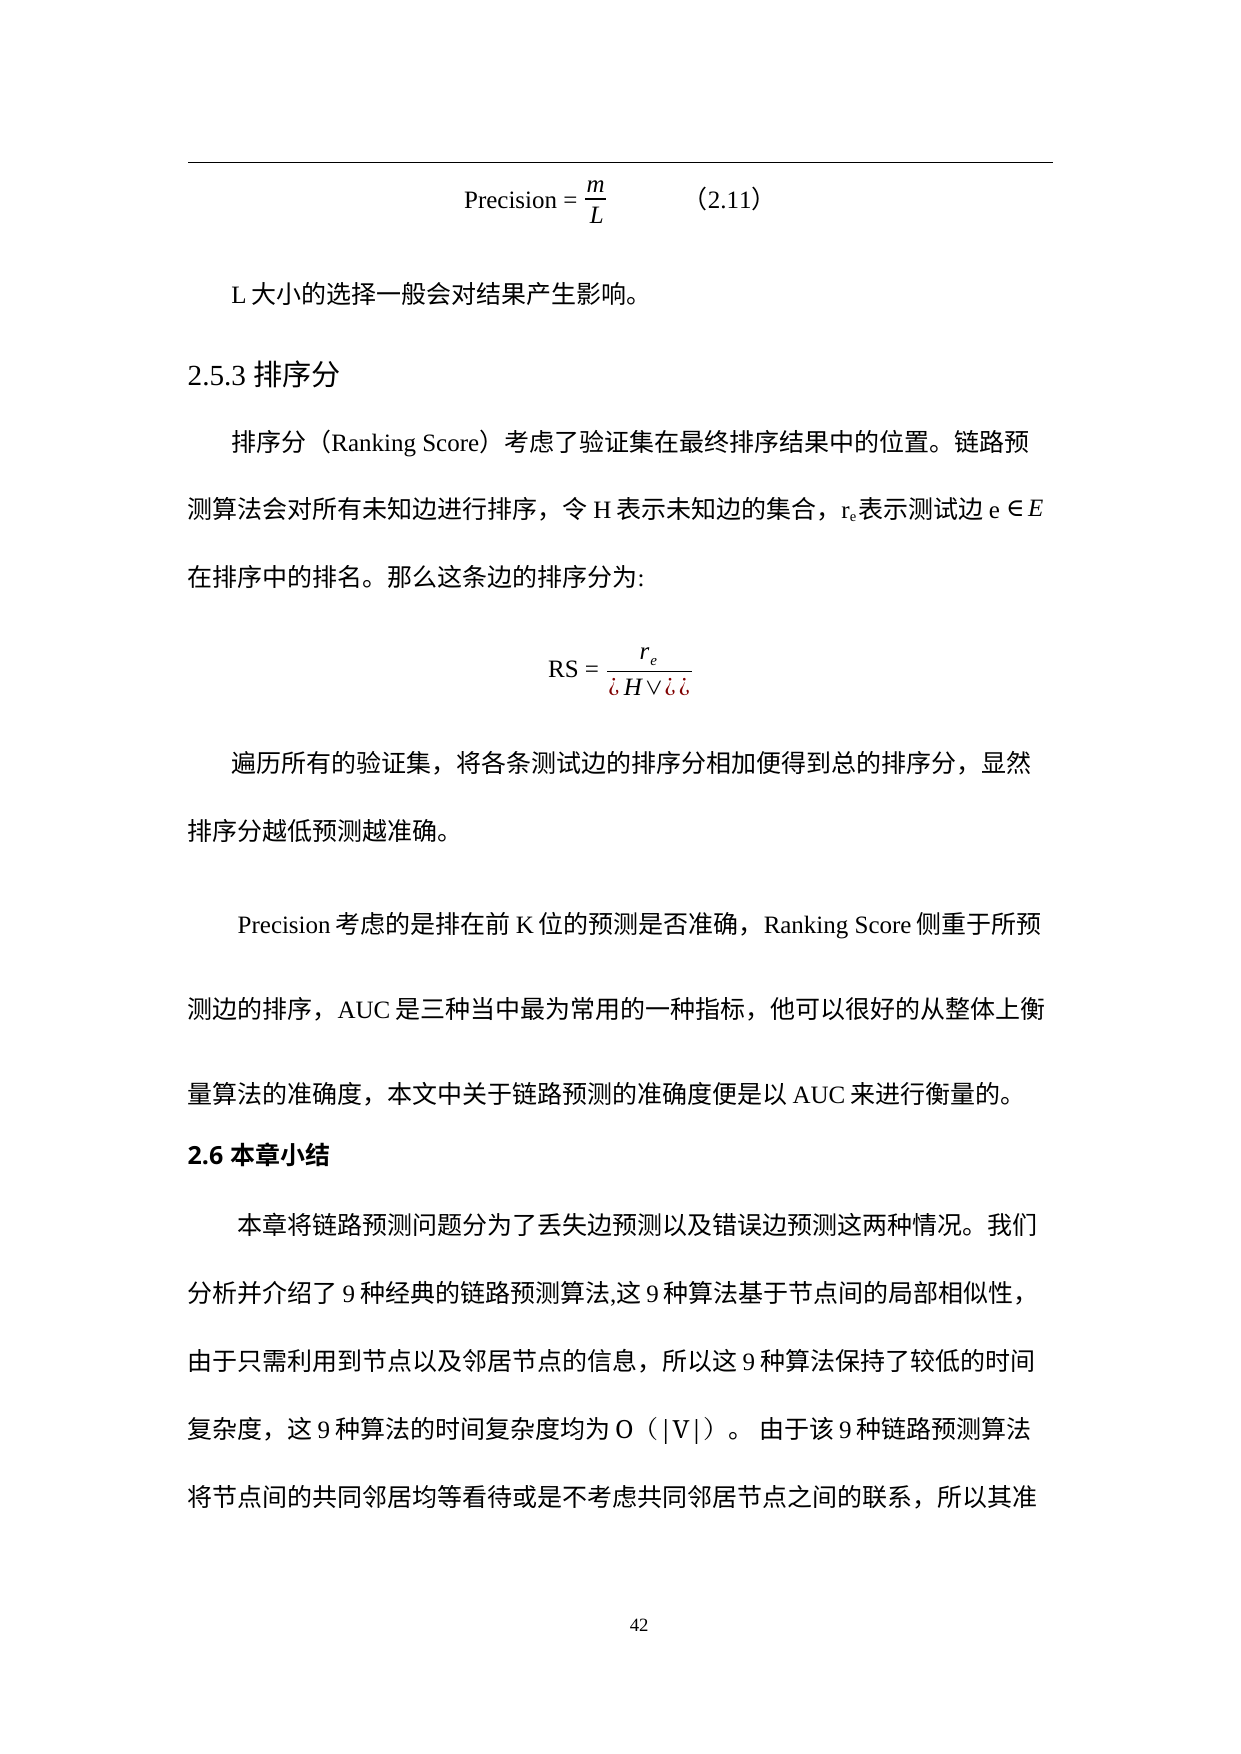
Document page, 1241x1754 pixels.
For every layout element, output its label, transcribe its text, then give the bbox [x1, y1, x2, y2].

subtitle 2.6 本章小结 [187, 1136, 1053, 1172]
text L大小的选择一般会对结果产生影响。 [187, 258, 1053, 326]
text 排序分（Ranking Score）考虑了验证集在最终排序结果中的位置。链路预测算法会对所有未知边进行排序，令 H表示未知边的集合，re表示测试边e 在排序中的排名。那么这条边的排序分为: [187, 406, 1053, 610]
subtitle 2.5.3 排序分 [187, 351, 1053, 394]
text RS = [187, 635, 1053, 703]
text Precision = （2.11） [187, 166, 1053, 233]
text Precision考虑的是排在前K位的预测是否准确，Ranking Score侧重于所预测边的排序，AUC是三种当中最为常用的一种指标，他可以很好的从整体上衡量算法的准确度，本文中关于链路预测的准确度便是以AUC来进行衡量的。 [187, 889, 1053, 1126]
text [187, 1190, 1053, 1529]
text 遍历所有的验证集，将各条测试边的排序分相加便得到总的排序分，显然排序分越低预测越准确。 [187, 728, 1053, 864]
